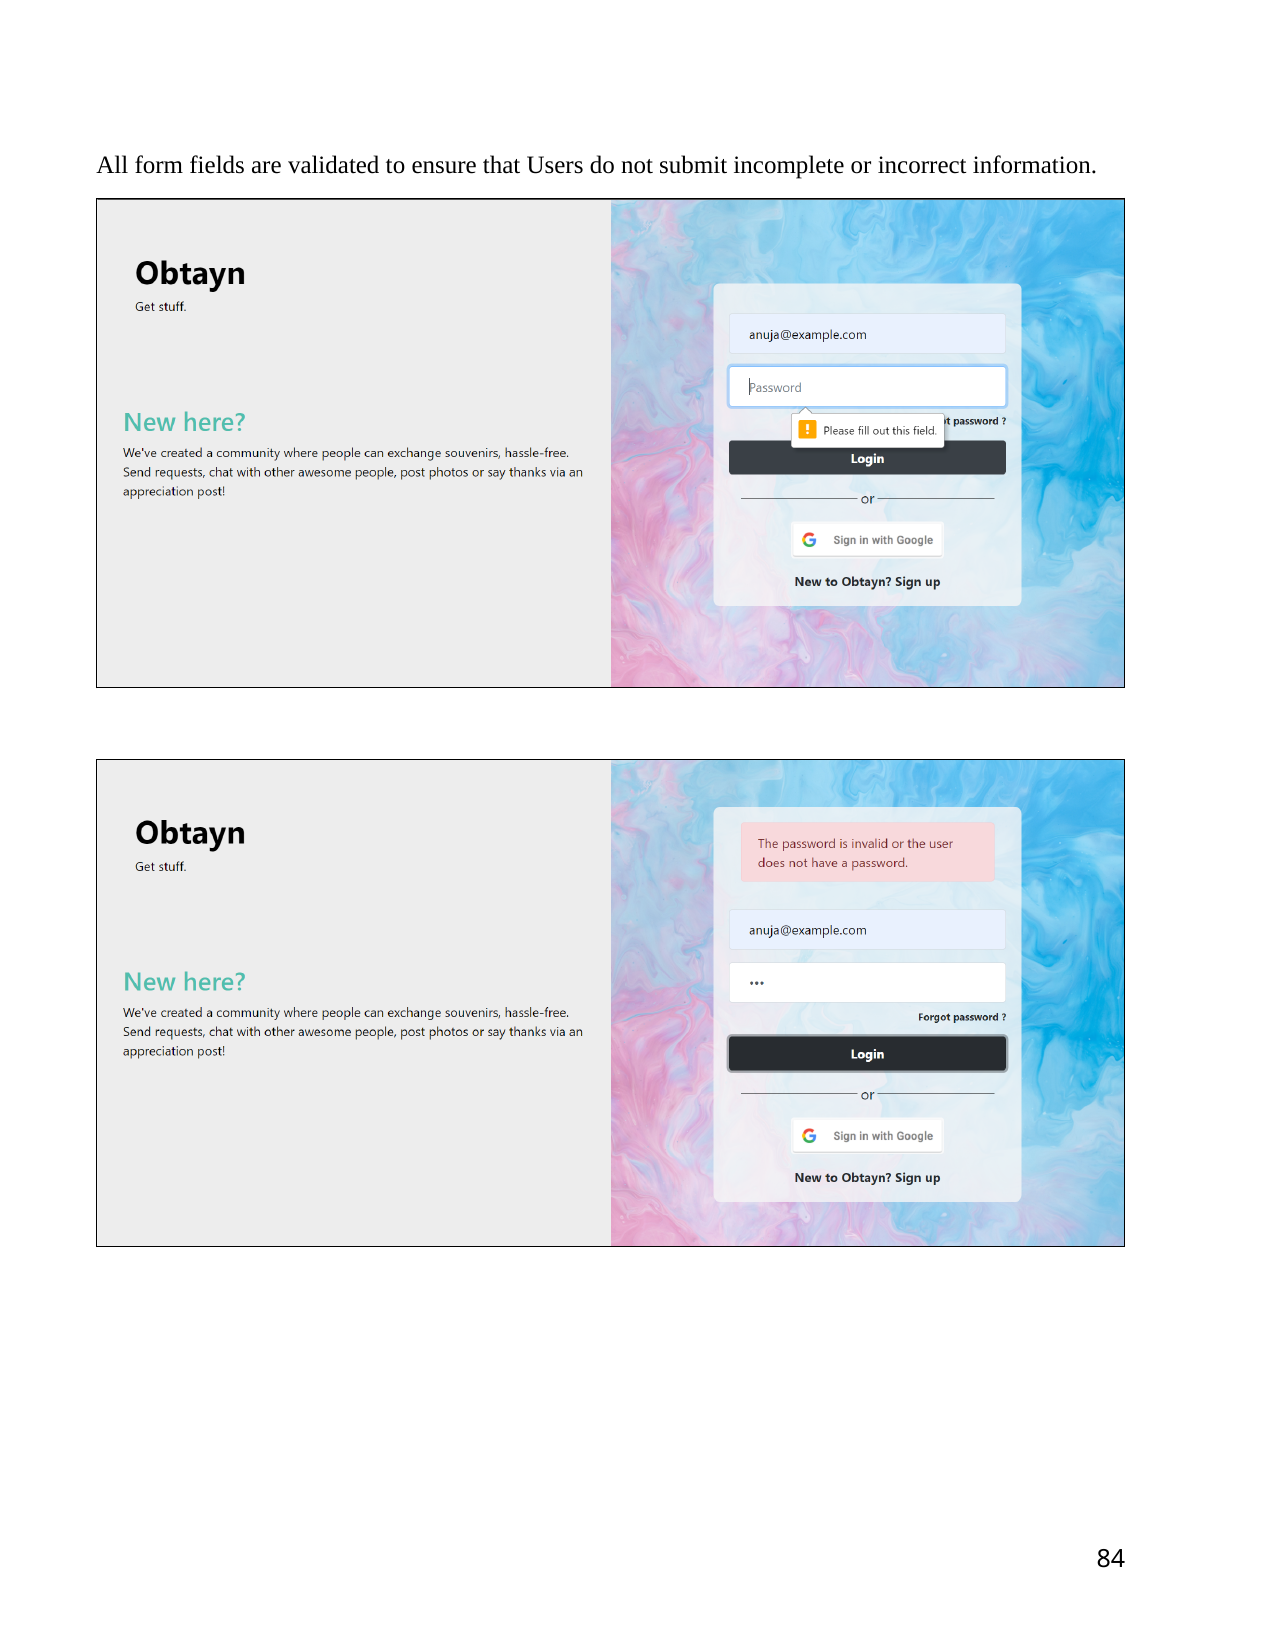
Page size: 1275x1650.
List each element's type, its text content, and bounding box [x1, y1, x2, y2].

picture [97, 199, 1124, 687]
picture [97, 760, 1124, 1246]
text All form fields are validated to ensure that Users do not submit incomplete or incorrect information. [96, 150, 1125, 179]
